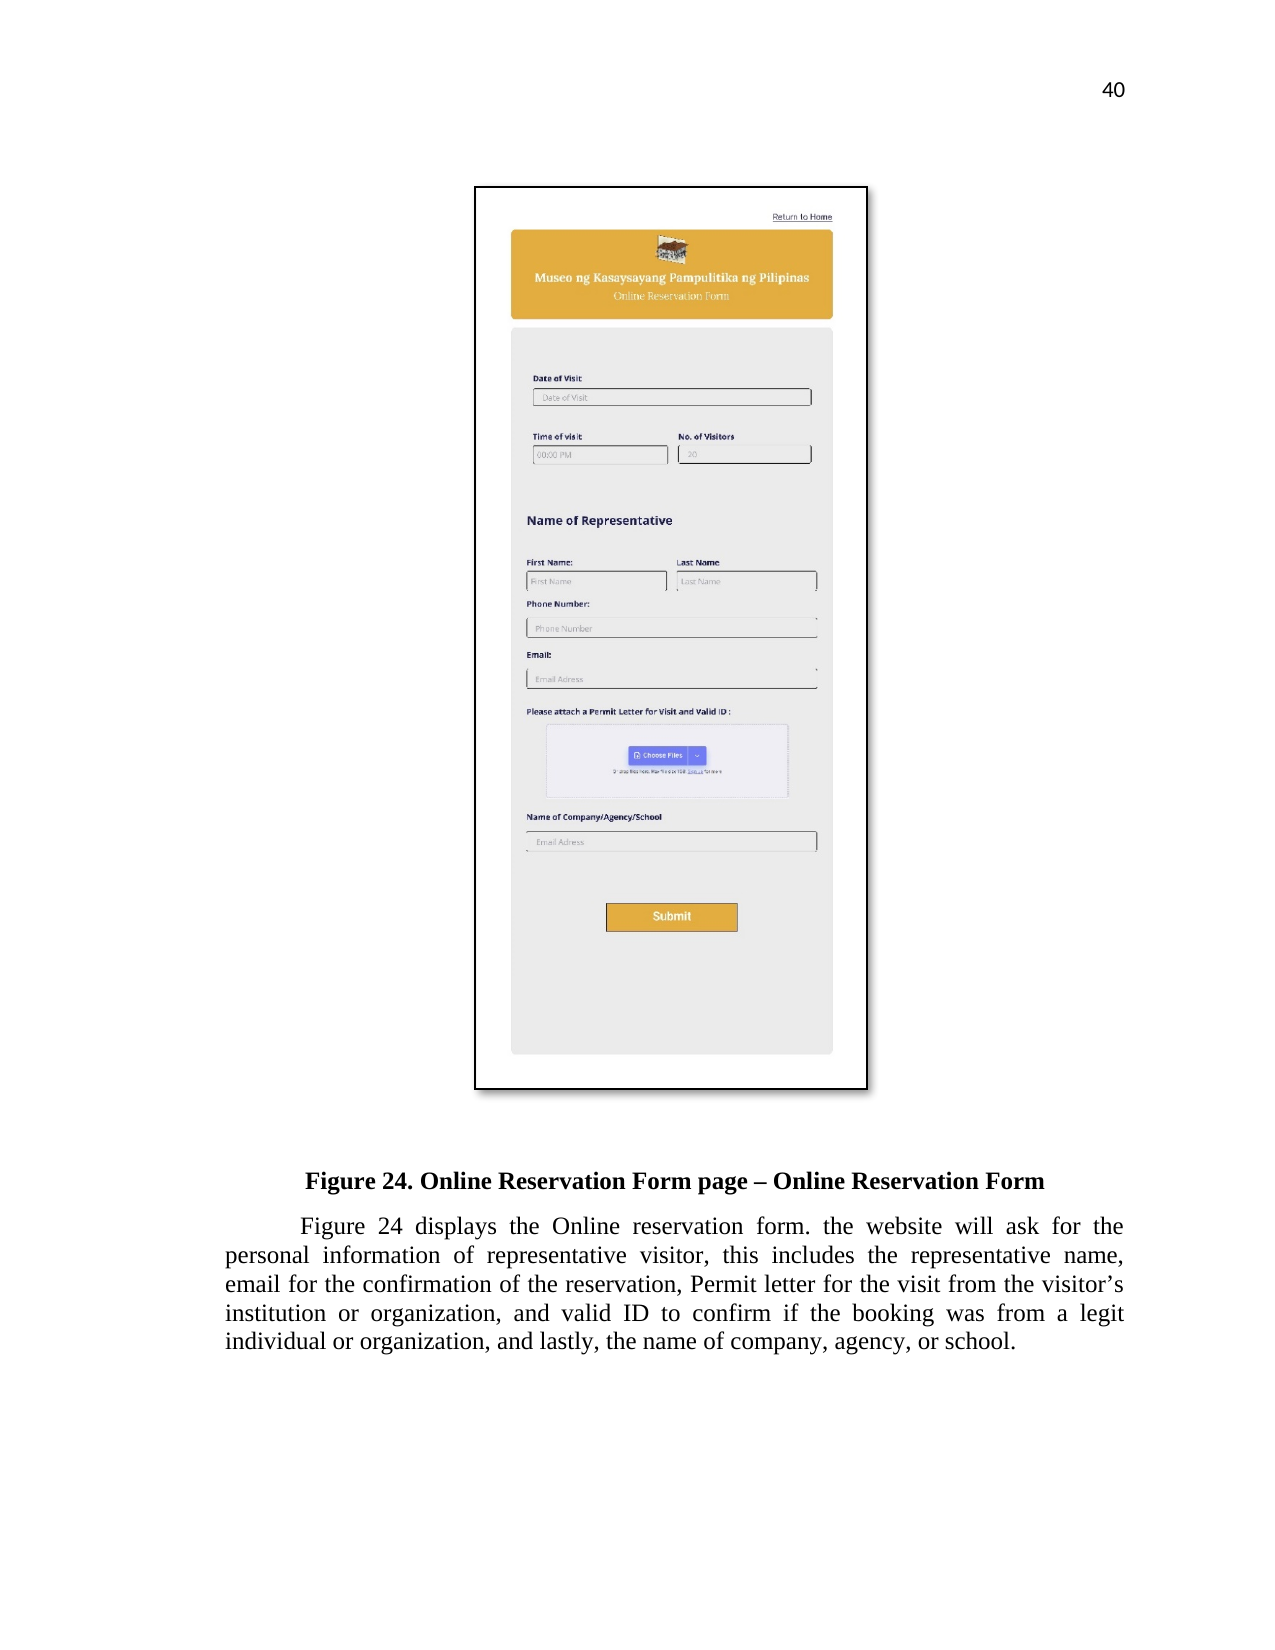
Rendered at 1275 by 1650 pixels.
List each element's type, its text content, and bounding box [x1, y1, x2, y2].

text Figure 24 displays the Online reservation form. the website will ask for the personal information of representative visitor, this includes the representative name, email for the confirmation of the reservation, Permit letter for the visit from the visitor’s institution or organization, and valid ID to confirm if the booking was from a legit individual or organization, and lastly, the name of company, agency, or school. [225, 1211, 1125, 1355]
text Figure 24. Online Reservation Form page – Online Reservation Form [225, 1166, 1125, 1195]
picture [476, 188, 866, 1088]
